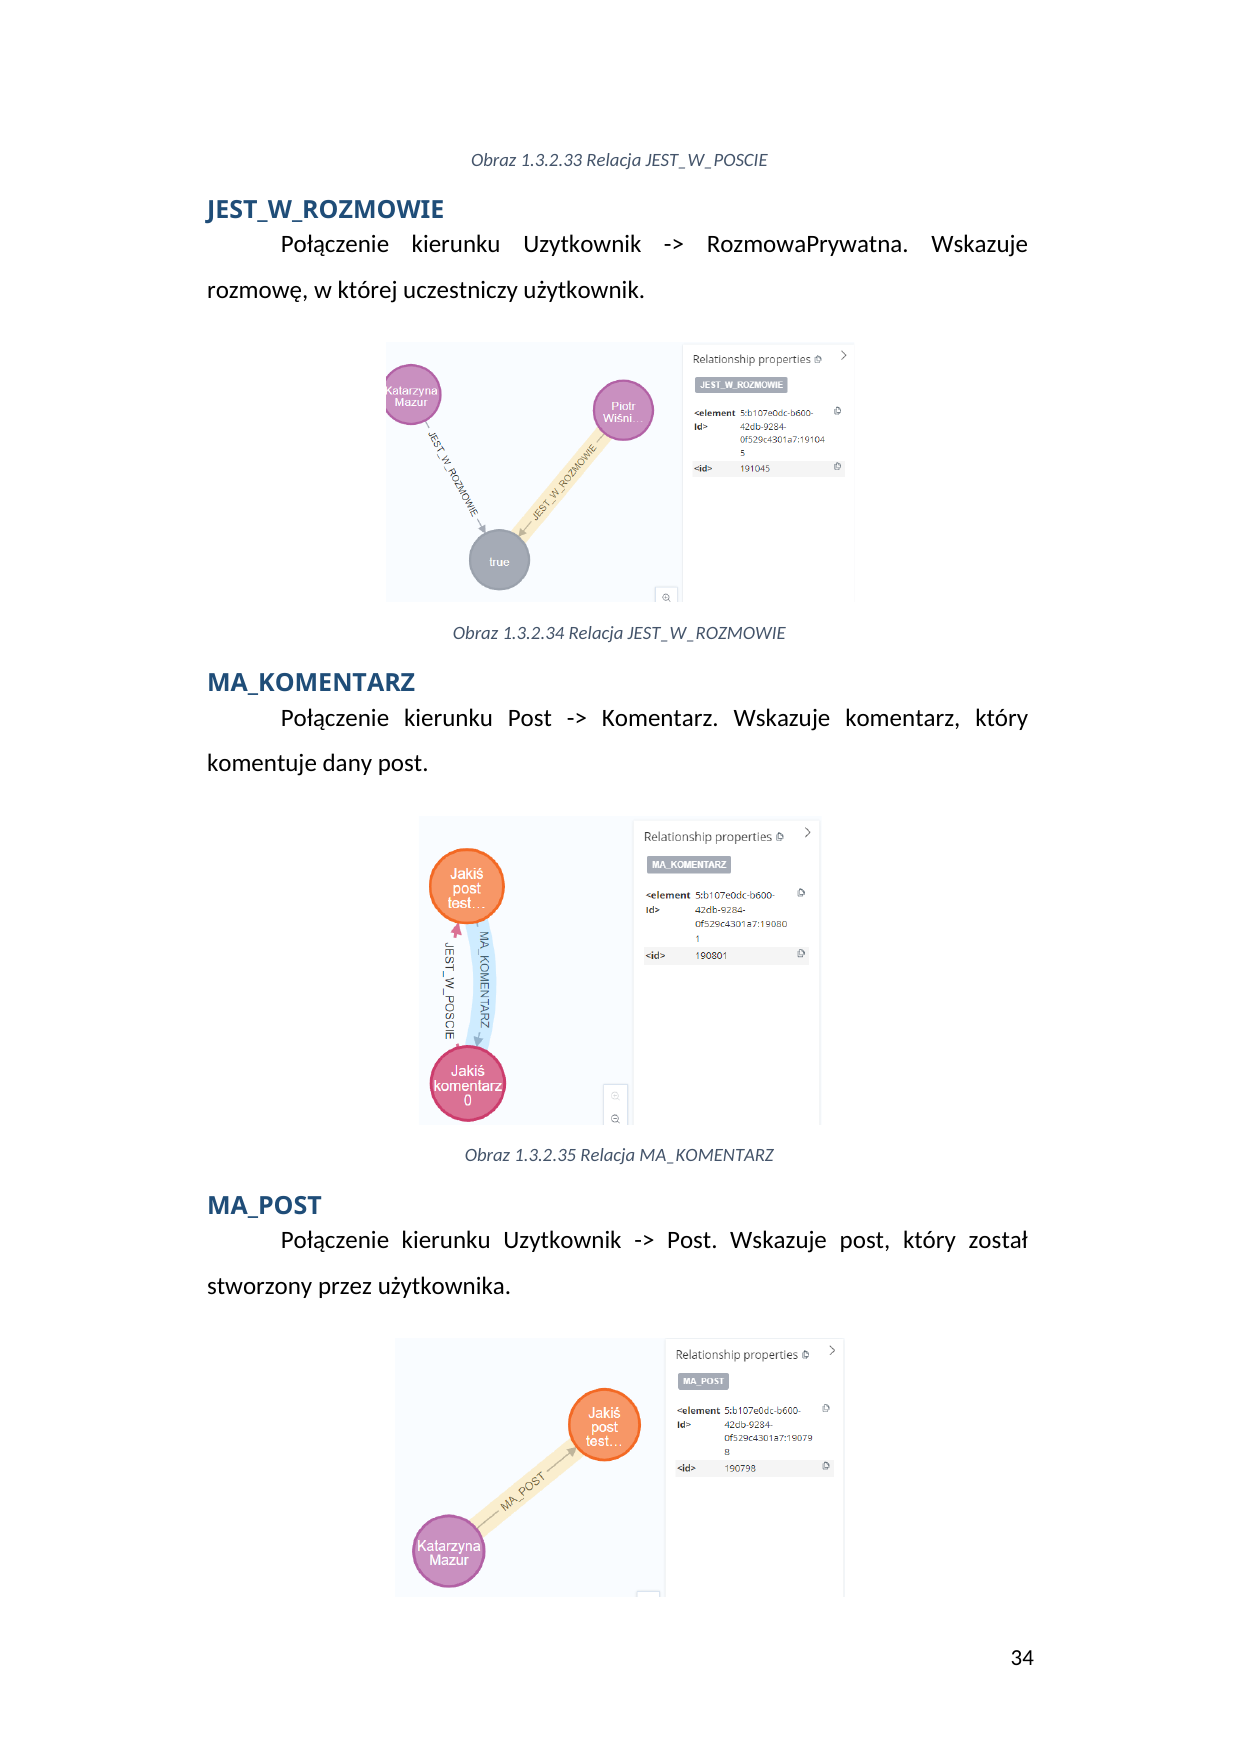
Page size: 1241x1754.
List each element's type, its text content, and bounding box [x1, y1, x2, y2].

text Obraz . Relacja JEST_W_POSCIE [207, 148, 1033, 171]
subtitle JEST_W_ROZMOWIE [207, 191, 1033, 226]
text Obraz . Relacja MA_KOMENTARZ [207, 1143, 1033, 1166]
subtitle MA_POST [207, 1187, 1033, 1221]
subtitle MA_KOMENTARZ [207, 665, 1033, 699]
text Połączenie kierunku Post -> Komentarz. Wskazuje komentarz, który komentuje dany post. [207, 702, 1029, 778]
picture [386, 342, 855, 602]
text Obraz . Relacja JEST_W_ROZMOWIE [207, 621, 1033, 644]
text Połączenie kierunku Uzytkownik -> RozmowaPrywatna. Wskazuje rozmowę, w której uczestniczy użytkownik. [207, 228, 1029, 304]
picture [418, 816, 822, 1125]
text Połączenie kierunku Uzytkownik -> Post. Wskazuje post, który został stworzony przez użytkownika. [207, 1224, 1029, 1300]
picture [395, 1338, 845, 1597]
